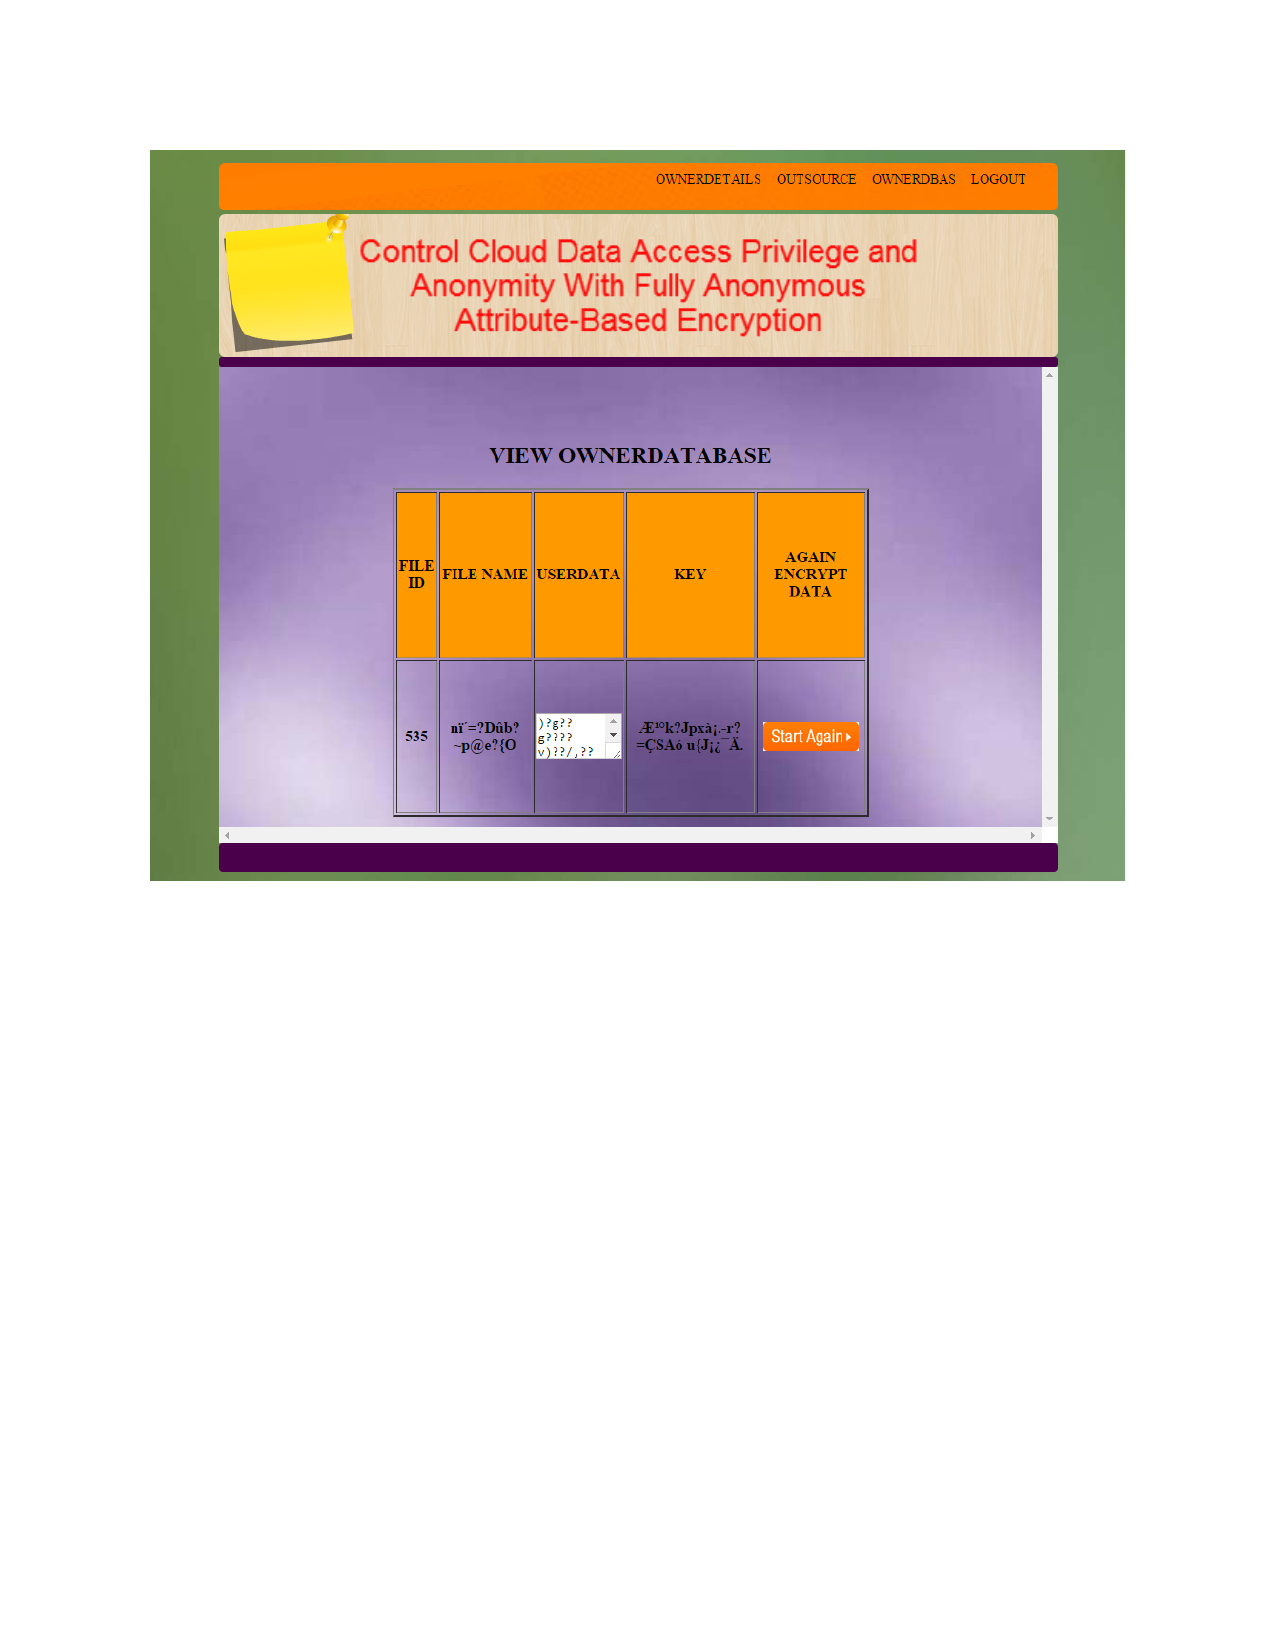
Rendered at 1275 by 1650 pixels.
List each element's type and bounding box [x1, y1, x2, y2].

picture [150, 150, 1125, 881]
